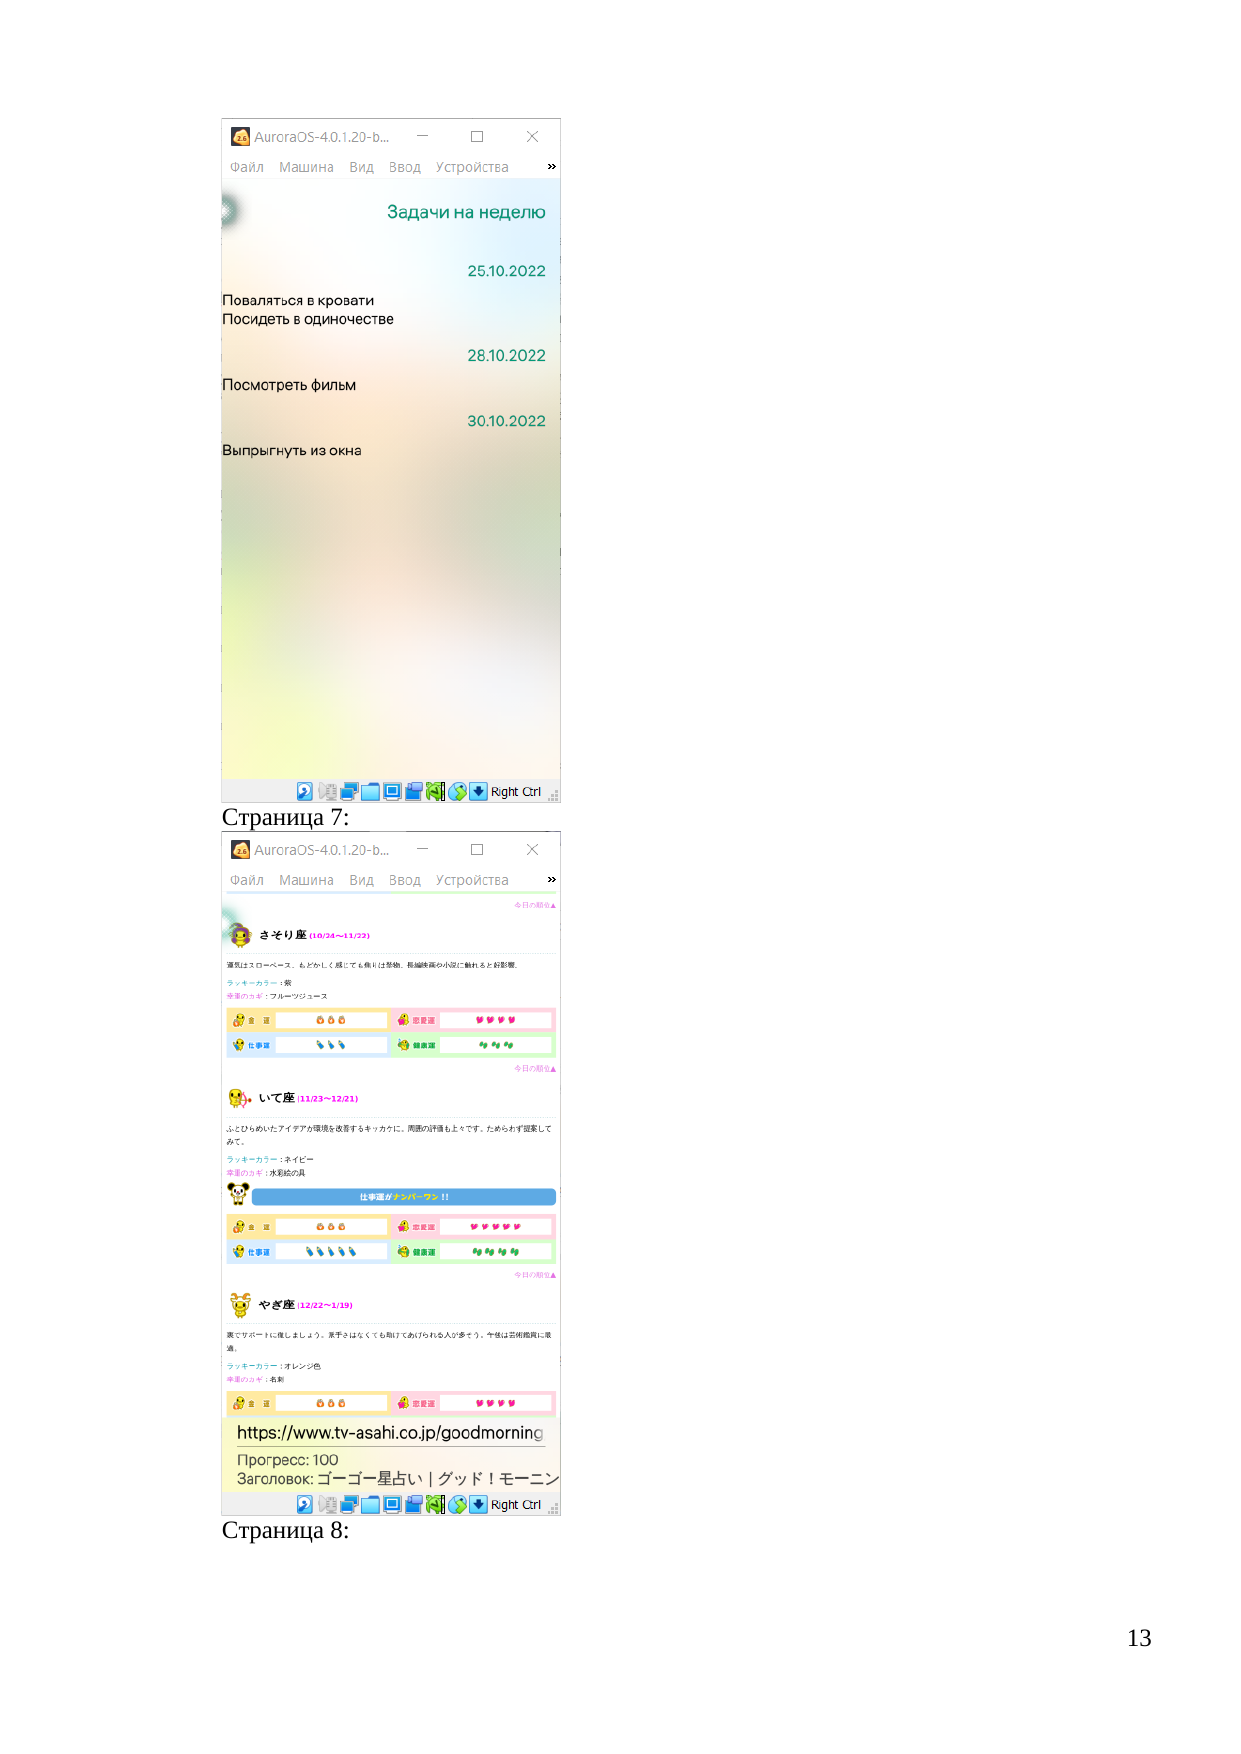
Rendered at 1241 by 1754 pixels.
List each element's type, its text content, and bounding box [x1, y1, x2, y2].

text Страница 7: [148, 802, 1152, 831]
picture [221, 831, 561, 1516]
picture [221, 118, 561, 803]
text Страница 8: [148, 1516, 1152, 1544]
